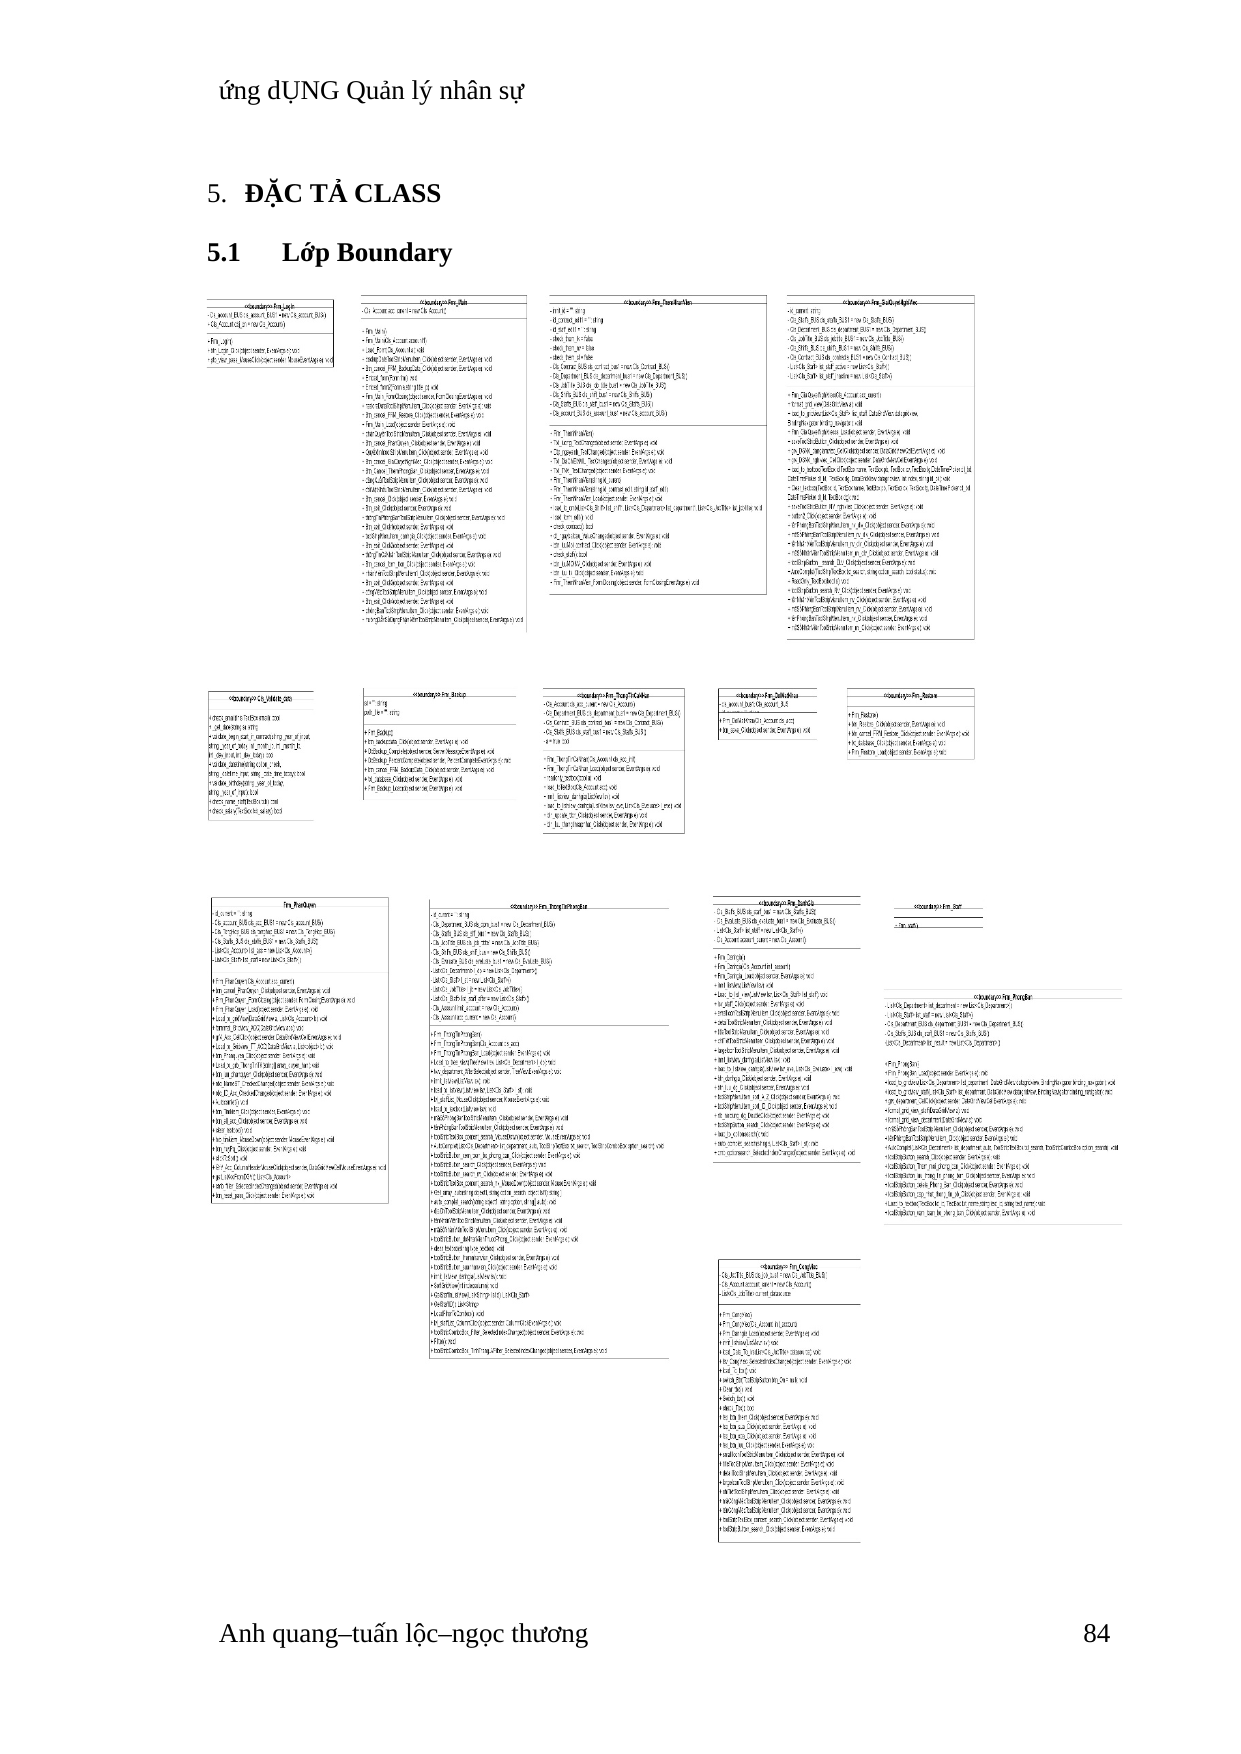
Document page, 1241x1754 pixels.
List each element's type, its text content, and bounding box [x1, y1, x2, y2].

picture [206, 295, 1123, 1543]
subtitle ĐẶC TẢ CLASS [207, 177, 1122, 208]
subtitle Lớp Boundary [207, 236, 1122, 267]
